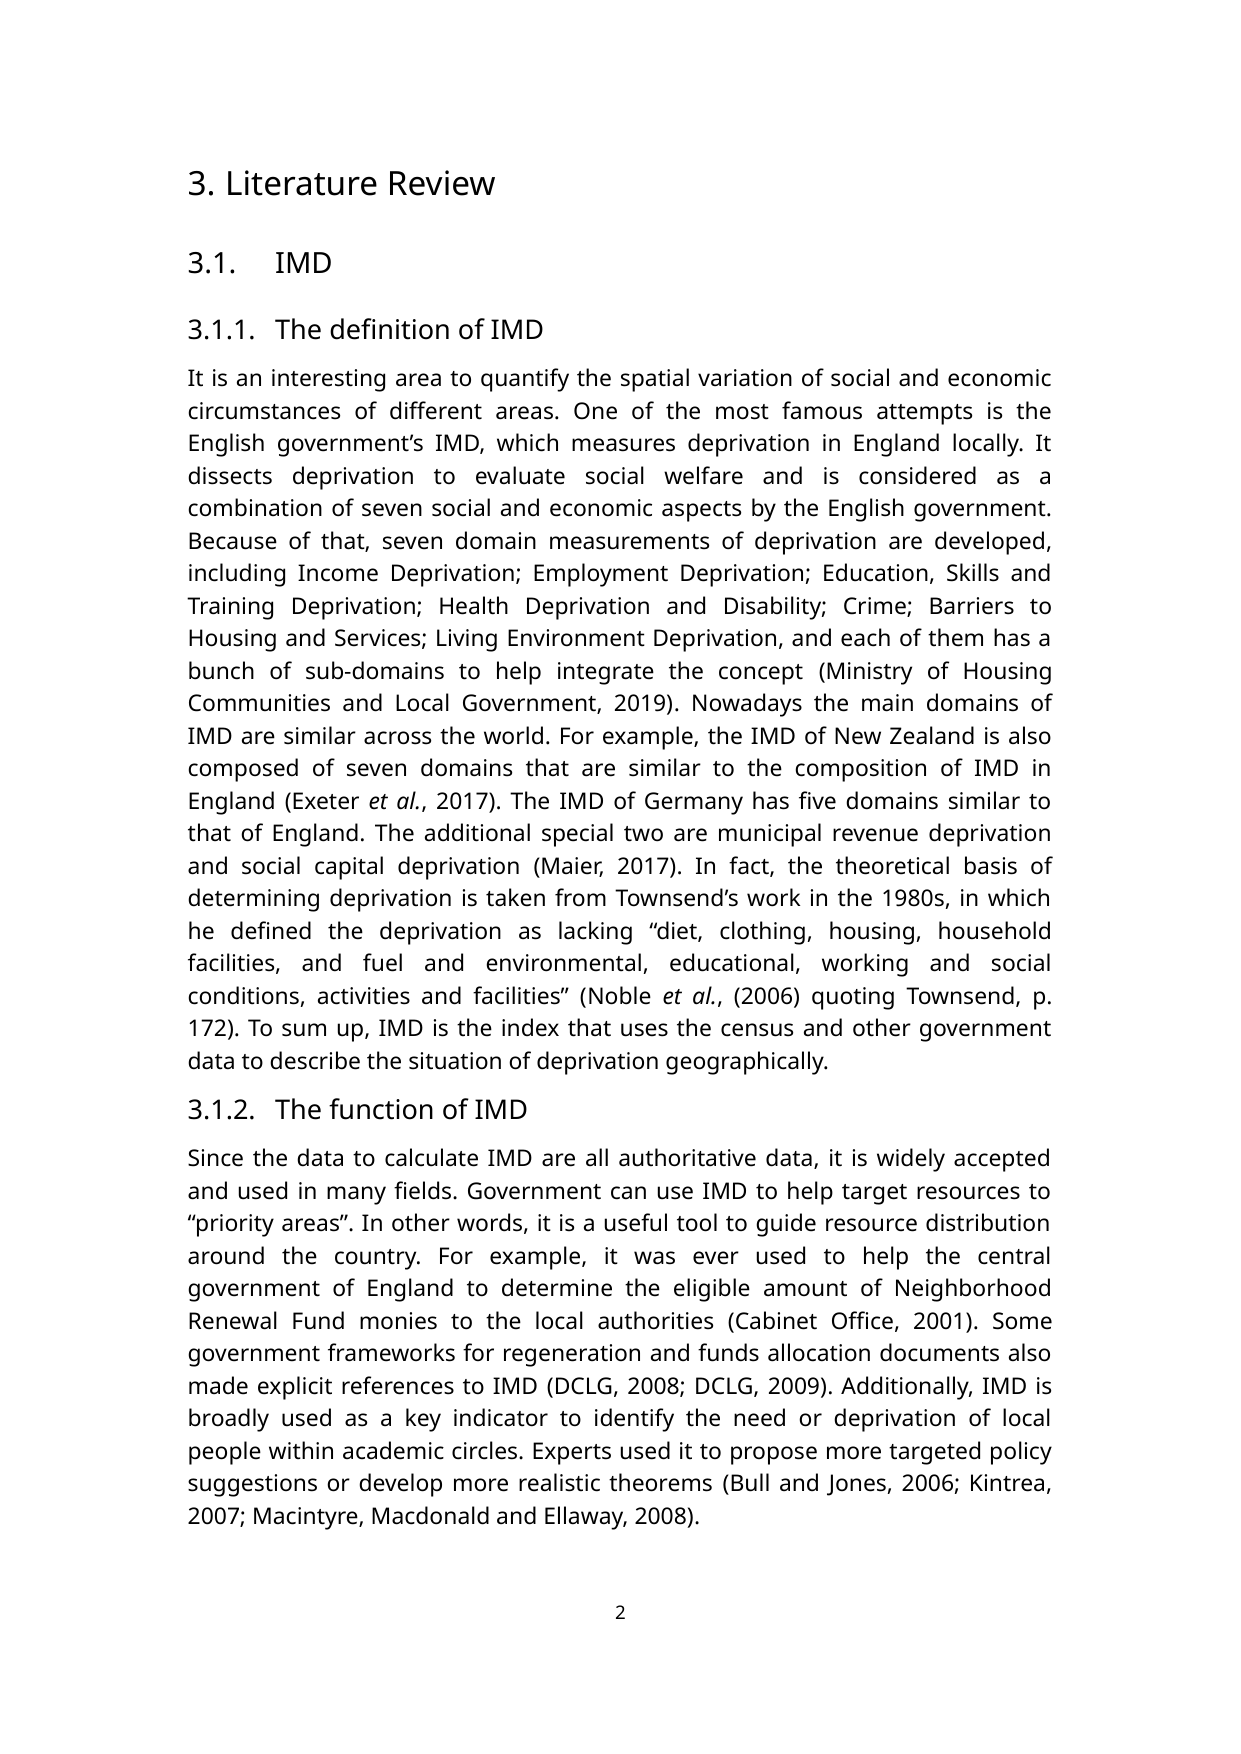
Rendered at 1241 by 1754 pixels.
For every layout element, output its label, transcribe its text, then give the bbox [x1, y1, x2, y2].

text Since the data to calculate IMD are all authoritative data, it is widely accepted and used in many fields. Government can use IMD to help target resources to “priority areas”. In other words, it is a useful tool to guide resource distribution around the country. For example, it was ever used to help the central government of England to determine the eligible amount of Neighborhood Renewal Fund monies to the local authorities (Cabinet Office, 2001). Some government frameworks for regeneration and funds allocation documents also made explicit references to IMD (DCLG, 2008; DCLG, 2009). Additionally, IMD is broadly used as a key indicator to identify the need or deprivation of local people within academic circles. Experts used it to propose more targeted policy suggestions or develop more realistic theorems (Bull and Jones, 2006; Kintrea, 2007; Macintyre, Macdonald and Ellaway, 2008). [187, 1142, 1053, 1532]
subtitle The definition of IMD [187, 297, 1053, 362]
subtitle Literature Review [187, 150, 1053, 215]
text It is an interesting area to quantify the spatial variation of social and economic circumstances of different areas. One of the most famous attempts is the English government’s IMD, which measures deprivation in England locally. It dissects deprivation to evaluate social welfare and is considered as a combination of seven social and economic aspects by the English government. Because of that, seven domain measurements of deprivation are developed, including Income Deprivation; Employment Deprivation; Education, Skills and Training Deprivation; Health Deprivation and Disability; Crime; Barriers to Housing and Services; Living Environment Deprivation, and each of them has a bunch of sub-domains to help integrate the concept (Ministry of Housing Communities and Local Government, 2019). Nowadays the main domains of IMD are similar across the world. For example, the IMD of New Zealand is also composed of seven domains that are similar to the composition of IMD in England (Exeter et al., 2017). The IMD of Germany has five domains similar to that of England. The additional special two are municipal revenue deprivation and social capital deprivation (Maier, 2017). In fact, the theoretical basis of determining deprivation is taken from Townsend’s work in the 1980s, in which he defined the deprivation as lacking “diet, clothing, housing, household facilities, and fuel and environmental, educational, working and social conditions, activities and facilities” (Noble et al., (2006) quoting Townsend, p. 172). To sum up, IMD is the index that uses the census and other government data to describe the situation of deprivation geographically. [187, 362, 1053, 1077]
subtitle The function of IMD [187, 1077, 1053, 1142]
subtitle IMD [187, 229, 1053, 294]
